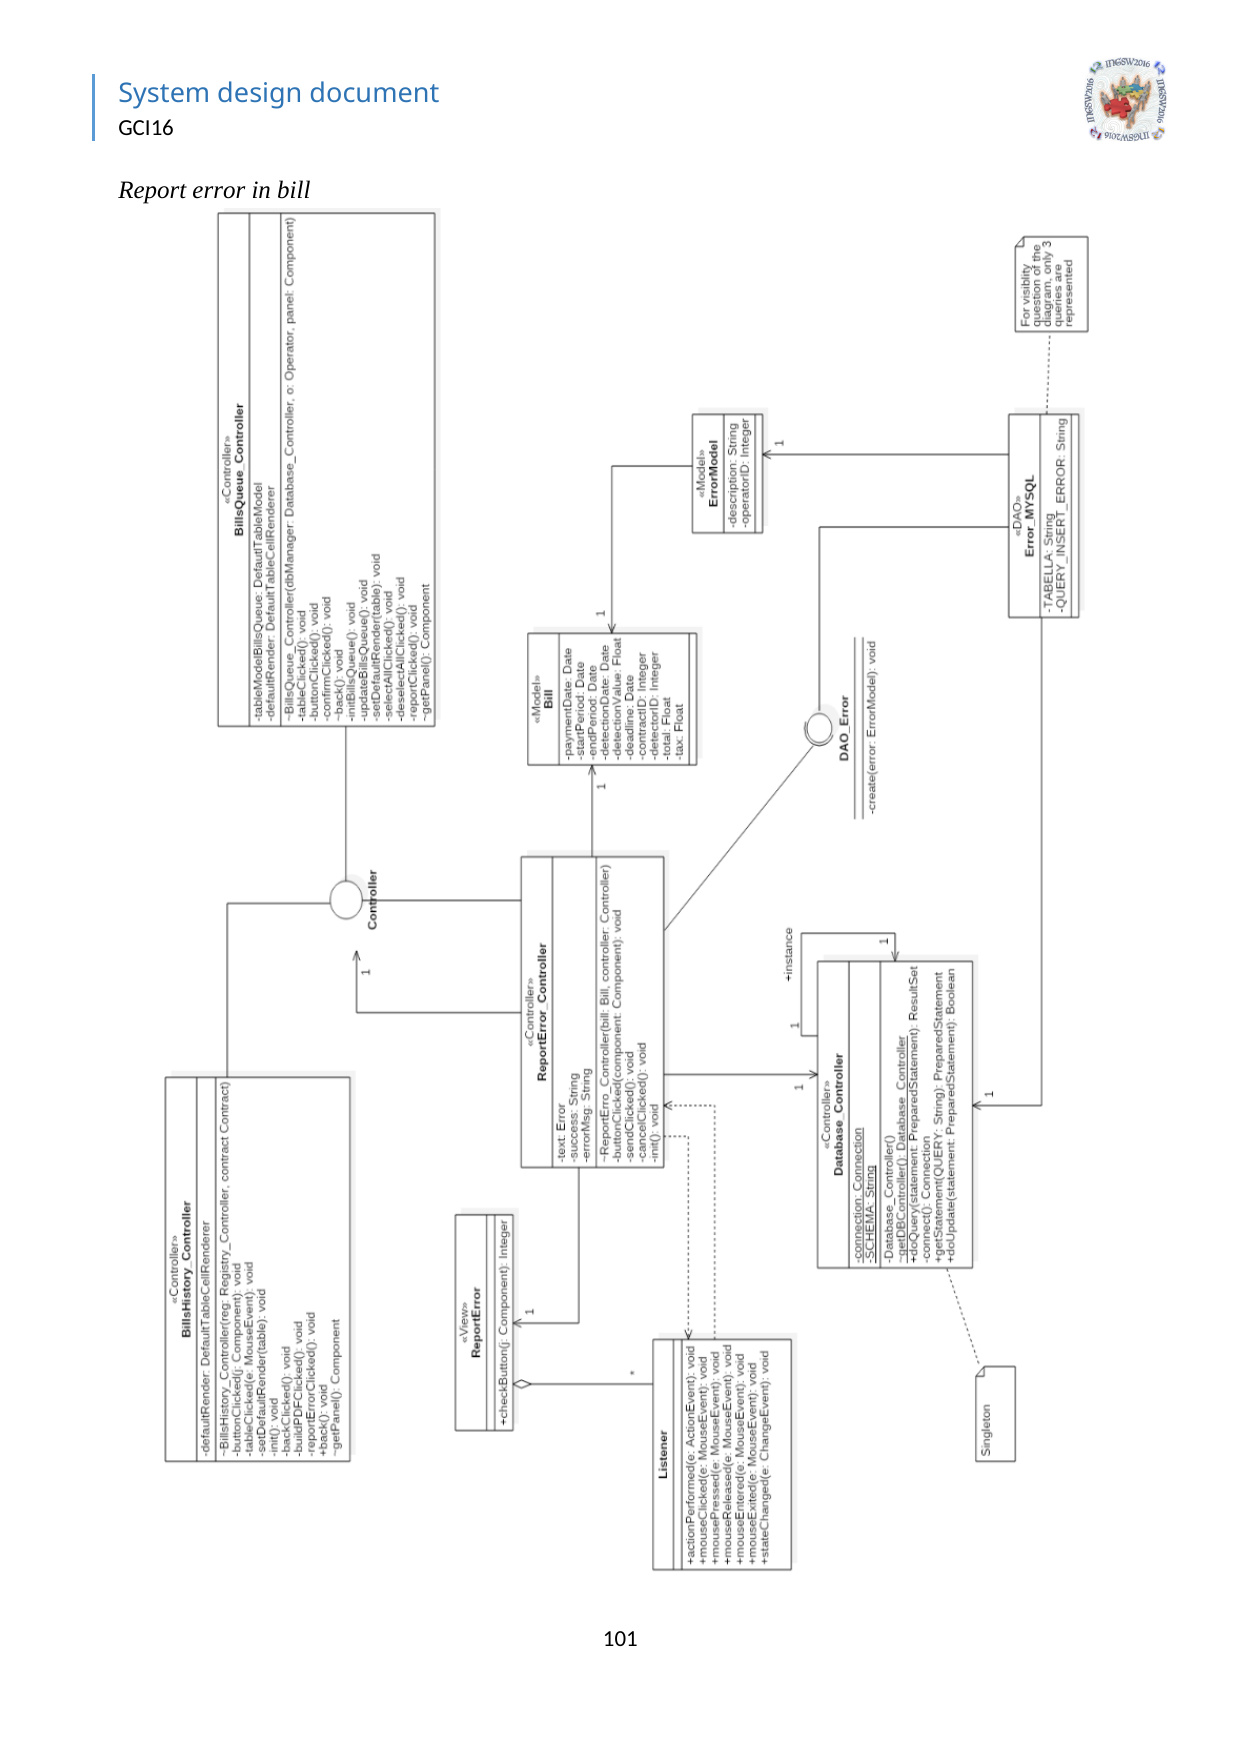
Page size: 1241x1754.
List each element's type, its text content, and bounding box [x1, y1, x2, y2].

picture [1076, 55, 1171, 149]
picture [120, 208, 1114, 1577]
